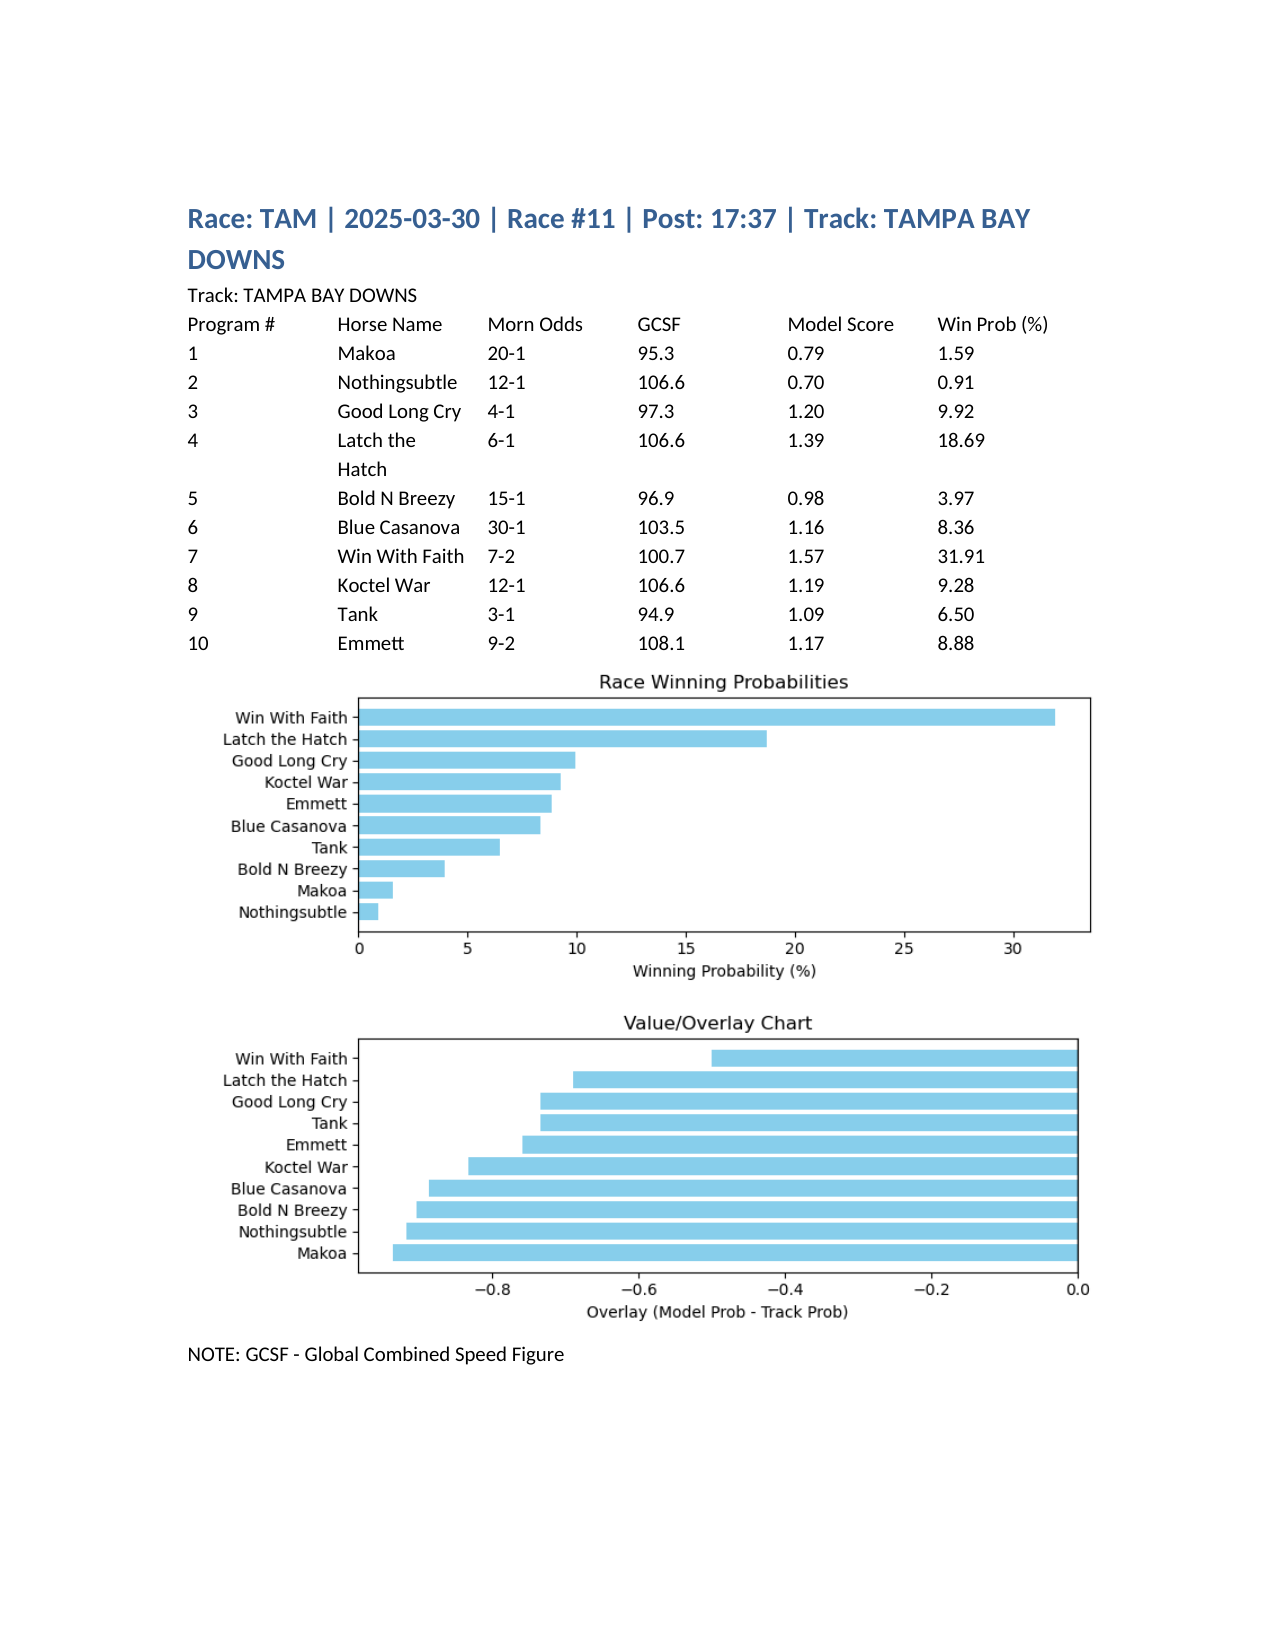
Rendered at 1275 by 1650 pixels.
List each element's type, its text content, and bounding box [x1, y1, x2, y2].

picture [206, 1000, 1107, 1338]
text Track: TAMPA BAY DOWNS [187, 282, 1087, 307]
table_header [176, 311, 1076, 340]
subtitle Race: TAM | 2025-03-30 | Race #11 | Post: 17:37 | Track: TAMPA BAY DOWNS [187, 200, 1087, 277]
text NOTE: GCSF - Global Combined Speed Figure [187, 1341, 1087, 1367]
picture [206, 658, 1107, 997]
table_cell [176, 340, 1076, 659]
